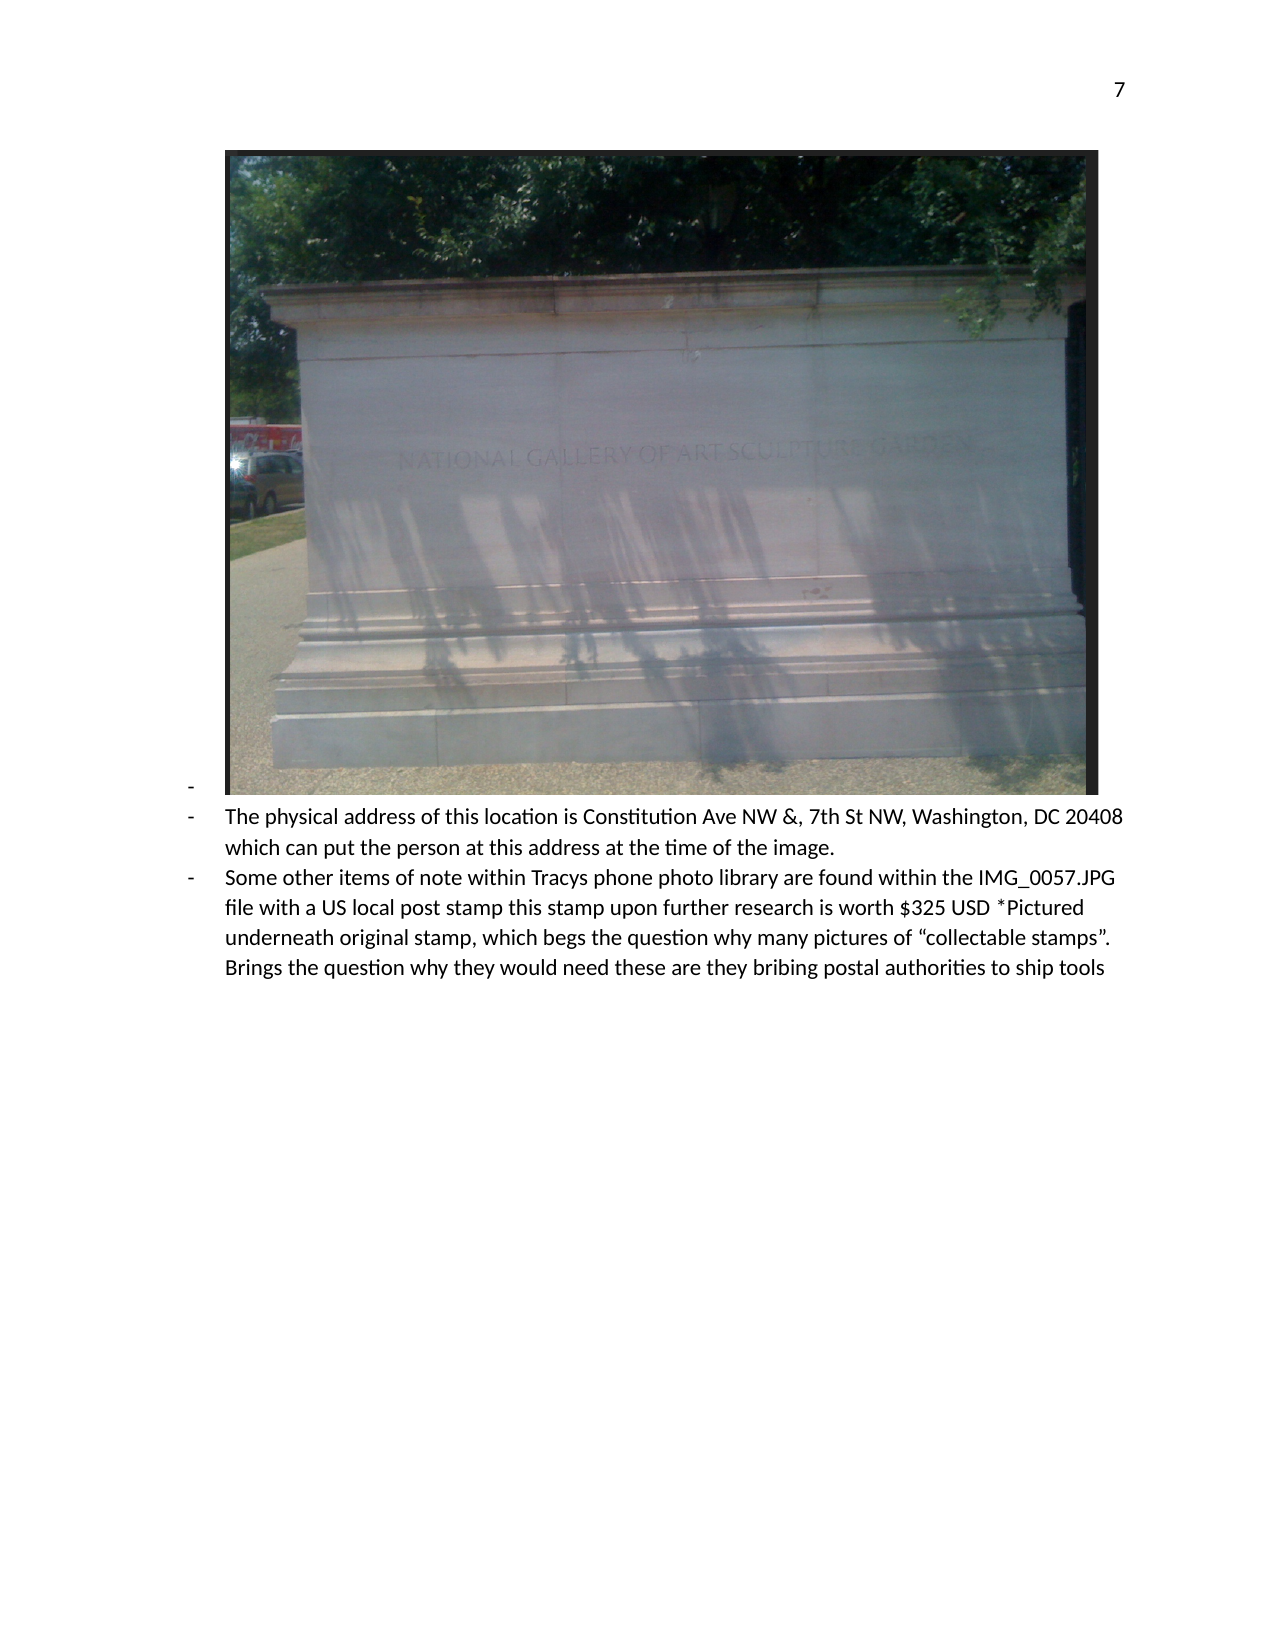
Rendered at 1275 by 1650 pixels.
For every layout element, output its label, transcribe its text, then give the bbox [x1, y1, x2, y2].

list The physical address of this location is Constitution Ave NW &, 7th St NW, Washington, DC 20408 which can put the person at this address at the time of the image. [187, 802, 1125, 861]
list Some other items of note within Tracys phone photo library are found within the IMG_0057.JPG file with a US local post stamp this stamp upon further research is worth $325 USD *Pictured underneath original stamp, which begs the question why many pictures of “collectable stamps”. Brings the question why they would need these are they bribing postal authorities to ship tools for the defacing of museum property. [187, 863, 1125, 982]
picture [225, 150, 1099, 795]
